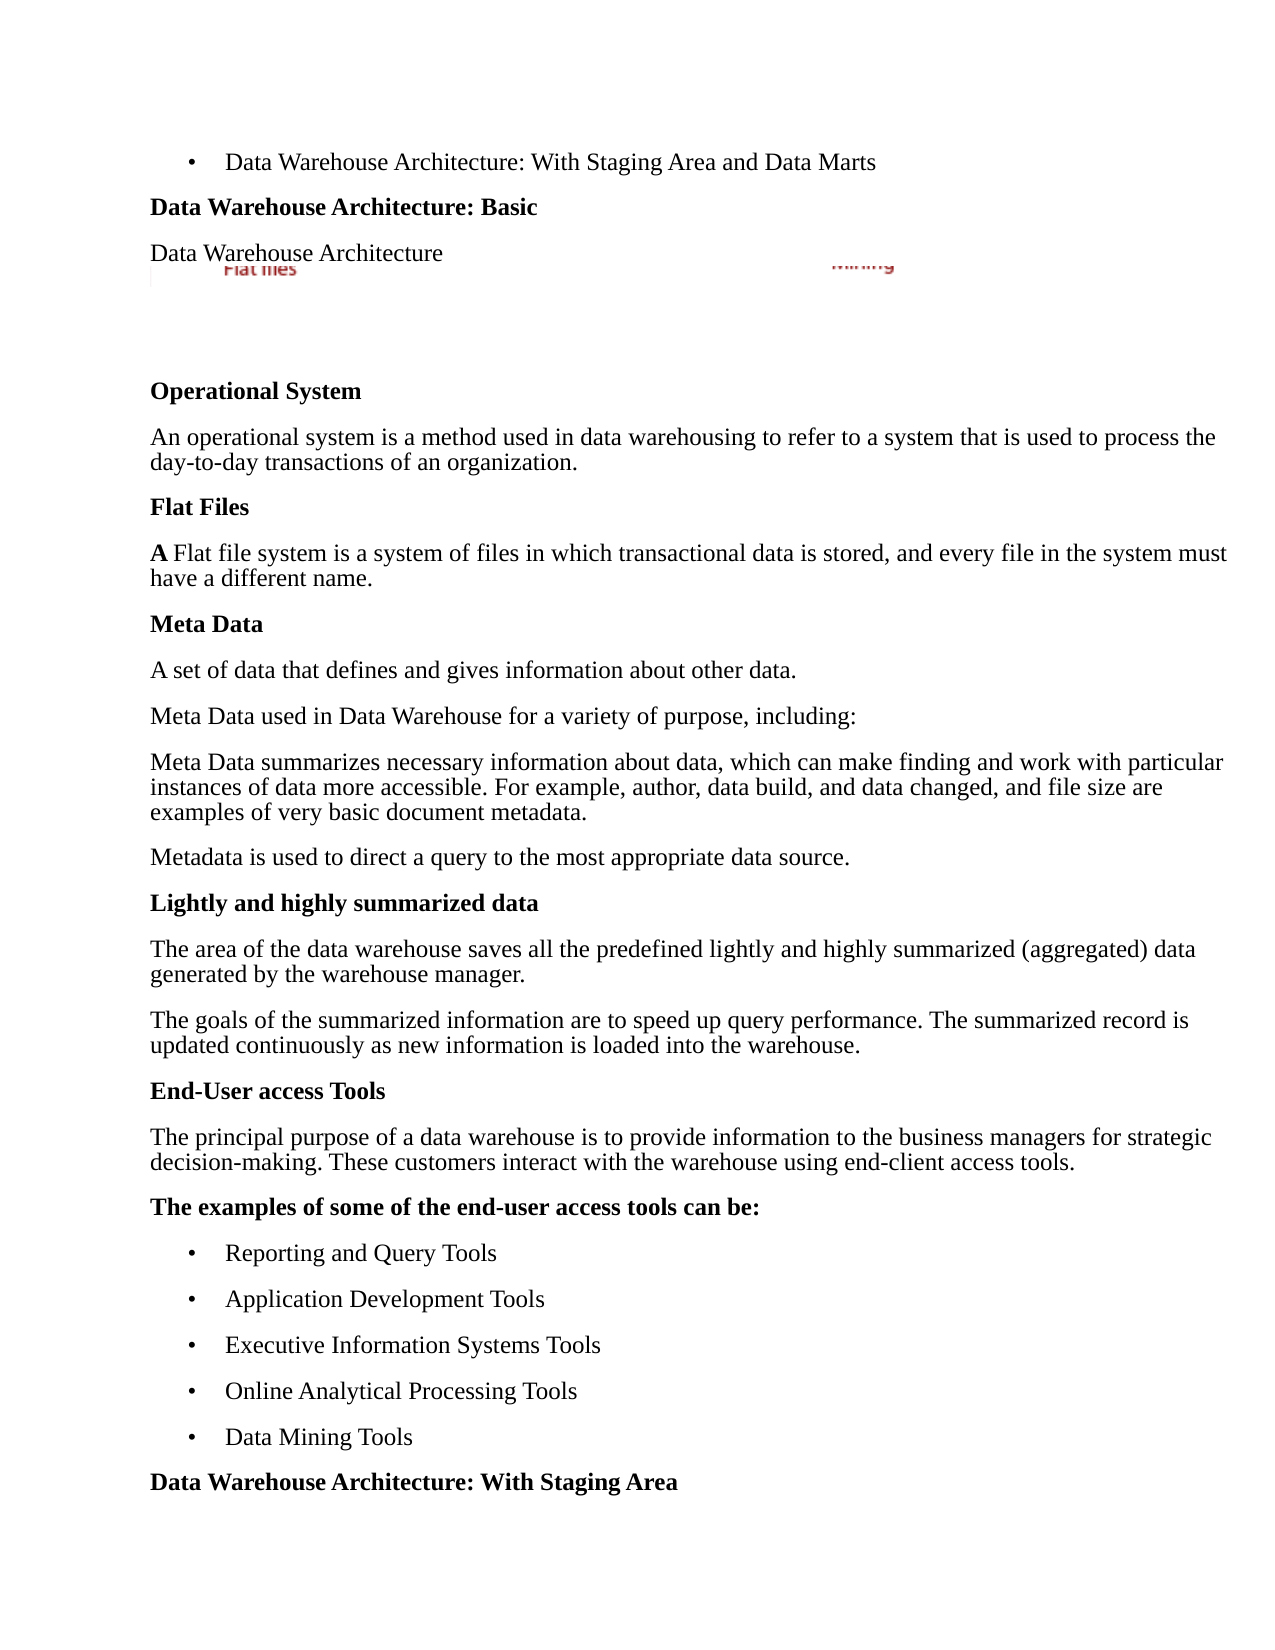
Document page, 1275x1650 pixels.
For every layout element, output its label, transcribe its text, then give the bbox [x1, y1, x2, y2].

text Lightly and highly summarized data [150, 892, 1246, 917]
text End-User access Tools [150, 1079, 1246, 1104]
text Data Warehouse Architecture: With Staging Area [150, 1471, 1246, 1496]
list Executive Information Systems Tools [187, 1333, 1246, 1358]
text Meta Data used in Data Warehouse for a variety of purpose, including: [150, 704, 1246, 729]
text Operational System [150, 379, 1246, 404]
text The principal purpose of a data warehouse is to provide information to the business managers for strategic decision-making. These customers interact with the warehouse using end-client access tools. [150, 1125, 1246, 1175]
text Data Warehouse Architecture [150, 242, 1246, 267]
list Data Warehouse Architecture: With Staging Area and Data Marts [187, 150, 1246, 175]
list Online Analytical Processing Tools [187, 1379, 1246, 1404]
text Flat Files [150, 496, 1246, 521]
text Meta Data summarizes necessary information about data, which can make finding and work with particular instances of data more accessible. For example, author, data build, and data changed, and file size are examples of very basic document metadata. [150, 750, 1246, 825]
text Data Warehouse Architecture: Basic [150, 196, 1246, 221]
list Data Mining Tools [187, 1425, 1246, 1450]
list Reporting and Query Tools [187, 1242, 1246, 1267]
text The goals of the summarized information are to speed up query performance. The summarized record is updated continuously as new information is loaded into the warehouse. [150, 1008, 1246, 1058]
text An operational system is a method used in data warehousing to refer to a system that is used to process the day-to-day transactions of an organization. [150, 425, 1246, 475]
text Meta Data [150, 612, 1246, 637]
text The area of the data warehouse saves all the predefined lightly and highly summarized (aggregated) data generated by the warehouse manager. [150, 937, 1246, 987]
text The examples of some of the end-user access tools can be: [150, 1196, 1246, 1221]
list Application Development Tools [187, 1287, 1246, 1312]
text A Flat file system is a system of files in which transactional data is stored, and every file in the system must have a different name. [150, 542, 1246, 592]
text Metadata is used to direct a query to the most appropriate data source. [150, 846, 1246, 871]
text A set of data that defines and gives information about other data. [150, 658, 1246, 683]
